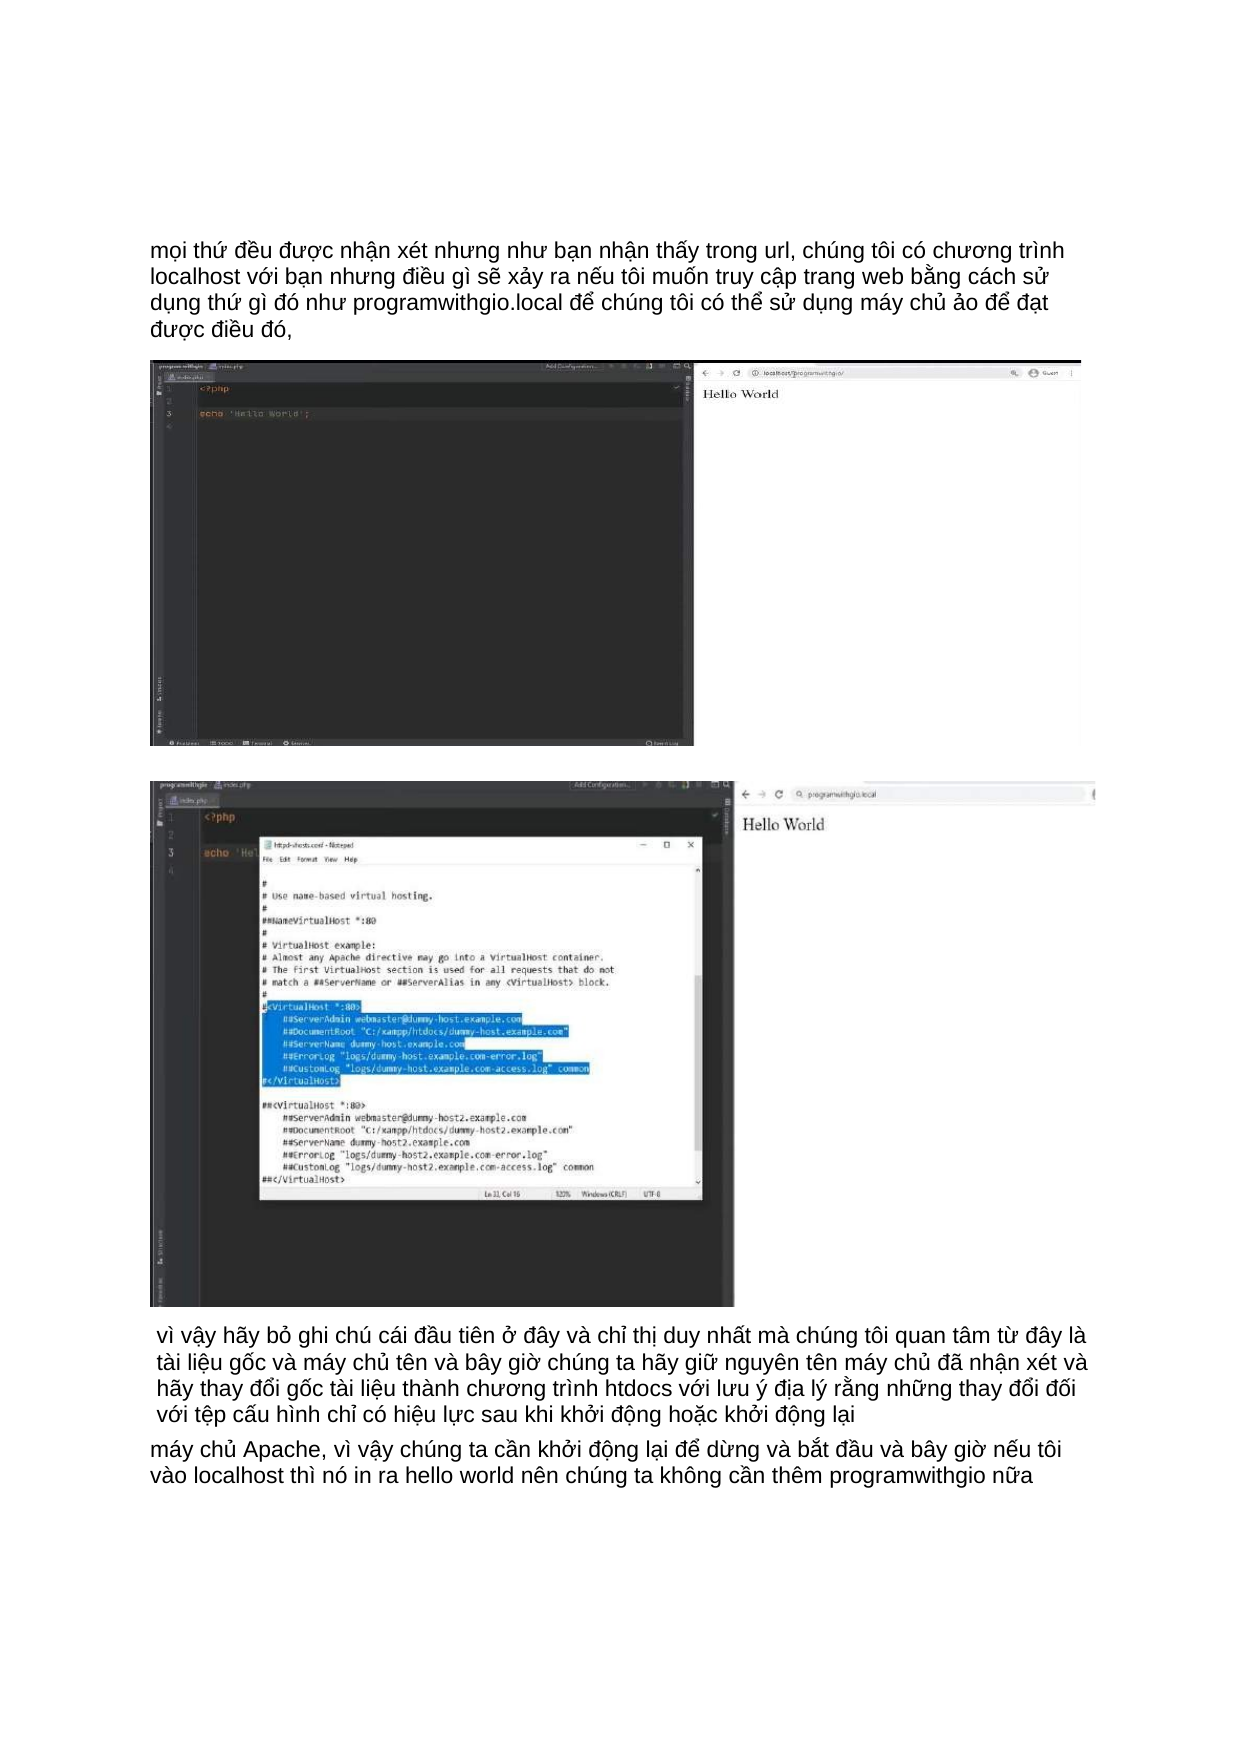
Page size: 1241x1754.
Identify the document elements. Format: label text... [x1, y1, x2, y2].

text vì vậy hãy bỏ ghi chú cái đầu tiên ở đây và chỉ thị duy nhất mà chúng tôi quan tâm từ đây là tài liệu gốc và máy chủ tên và bây giờ chúng ta hãy giữ nguyên tên máy chủ đã nhận xét và hãy thay đổi gốc tài liệu thành chương trình htdocs với lưu ý địa lý rằng những thay đổi đối với tệp cấu hình chỉ có hiệu lực sau khi khởi động hoặc khởi động lại [156, 1322, 1103, 1427]
picture [150, 360, 1082, 746]
text mọi thứ đều được nhận xét nhưng như bạn nhận thấy trong url, chúng tôi có chương trình localhost với bạn nhưng điều gì sẽ xảy ra nếu tôi muốn truy cập trang web bằng cách sử dụng thứ gì đó như programwithgio.local để chúng tôi có thể sử dụng máy chủ ảo để đạt được điều đó, [150, 237, 1103, 342]
picture [150, 781, 1096, 1307]
text máy chủ Apache, vì vậy chúng ta cần khởi động lại để dừng và bắt đầu và bây giờ nếu tôi vào localhost thì nó in ra hello world nên chúng ta không cần thêm programwithgio nữa [150, 1436, 1103, 1489]
